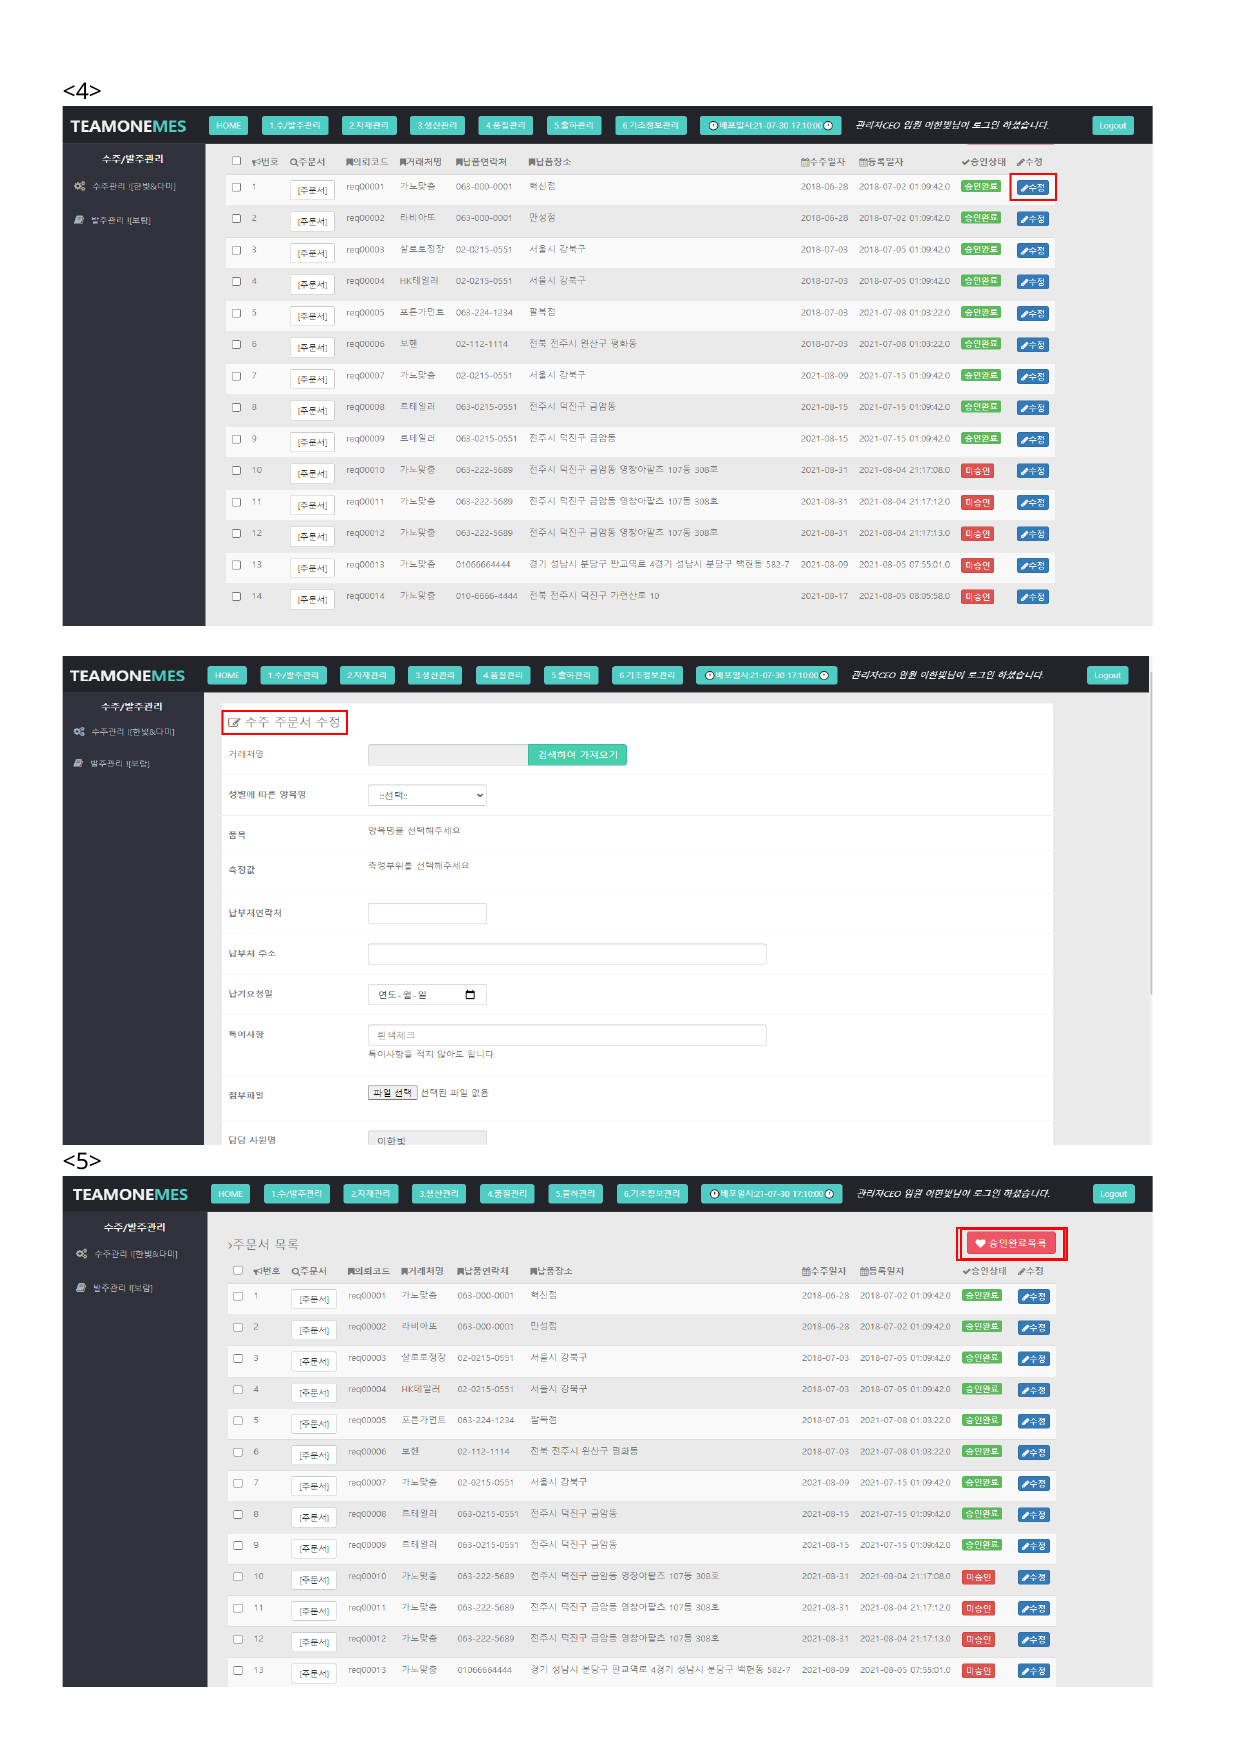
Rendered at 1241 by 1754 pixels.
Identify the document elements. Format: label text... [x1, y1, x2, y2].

picture [62, 1176, 1153, 1687]
text <4> [62, 75, 1182, 106]
picture [62, 656, 1153, 1145]
text <5> [62, 1145, 1182, 1176]
picture [62, 106, 1153, 626]
